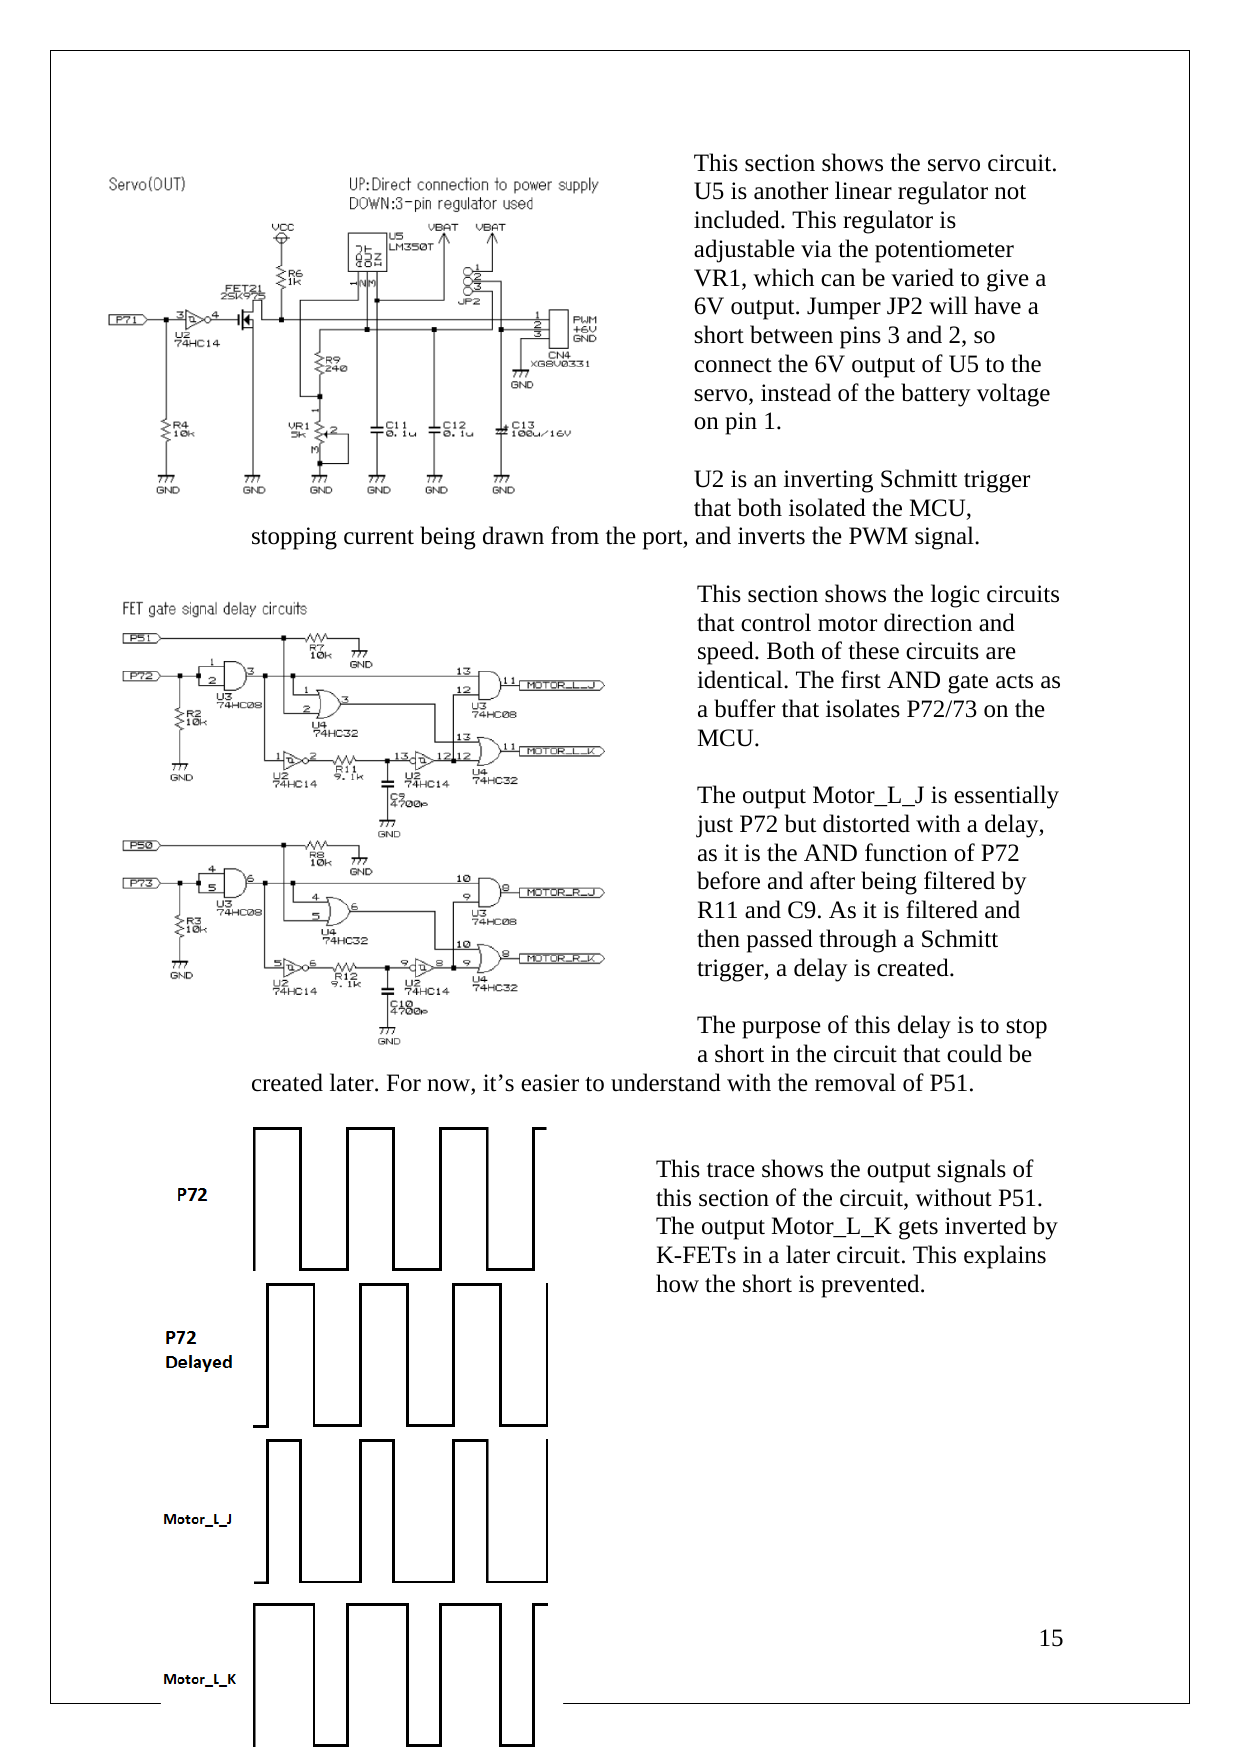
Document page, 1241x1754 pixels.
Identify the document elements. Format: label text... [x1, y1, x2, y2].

text This section shows the servo circuit. U5 is another linear regulator not included. This regulator is adjustable via the potentiometer VR1, which can be varied to give a 6V output. Jumper JP2 will have a short between pins 3 and 2, so connect the 6V output of U5 to the servo, instead of the battery voltage on pin 1. [251, 148, 1063, 435]
picture [106, 169, 605, 498]
text This section shows the logic circuits that control motor direction and speed. Both of these circuits are identical. The first AND gate acts as a buffer that isolates P72/73 on the MCU. [251, 579, 1063, 751]
text This trace shows the output signals of this section of the circuit, without P51. The output Motor_L_K gets inverted by K-FETs in a later circuit. This explains how the short is prevented. [564, 1154, 1063, 1298]
picture [116, 592, 609, 1047]
picture [159, 1120, 564, 1688]
text The output Motor_L_J is essentially just P72 but distorted with a delay, as it is the AND function of P72 before and after being filtered by R11 and C9. As it is filtered and then passed through a Schmitt trigger, a delay is created. [609, 780, 1063, 981]
text U2 is an inverting Schmitt trigger that both isolated the MCU, stopping current being drawn from the port, and inverts the PWM signal. [251, 464, 1063, 550]
text The purpose of this delay is to stop a short in the circuit that could be created later. For now, it’s easier to understand with the removal of P51. [251, 1010, 1063, 1096]
